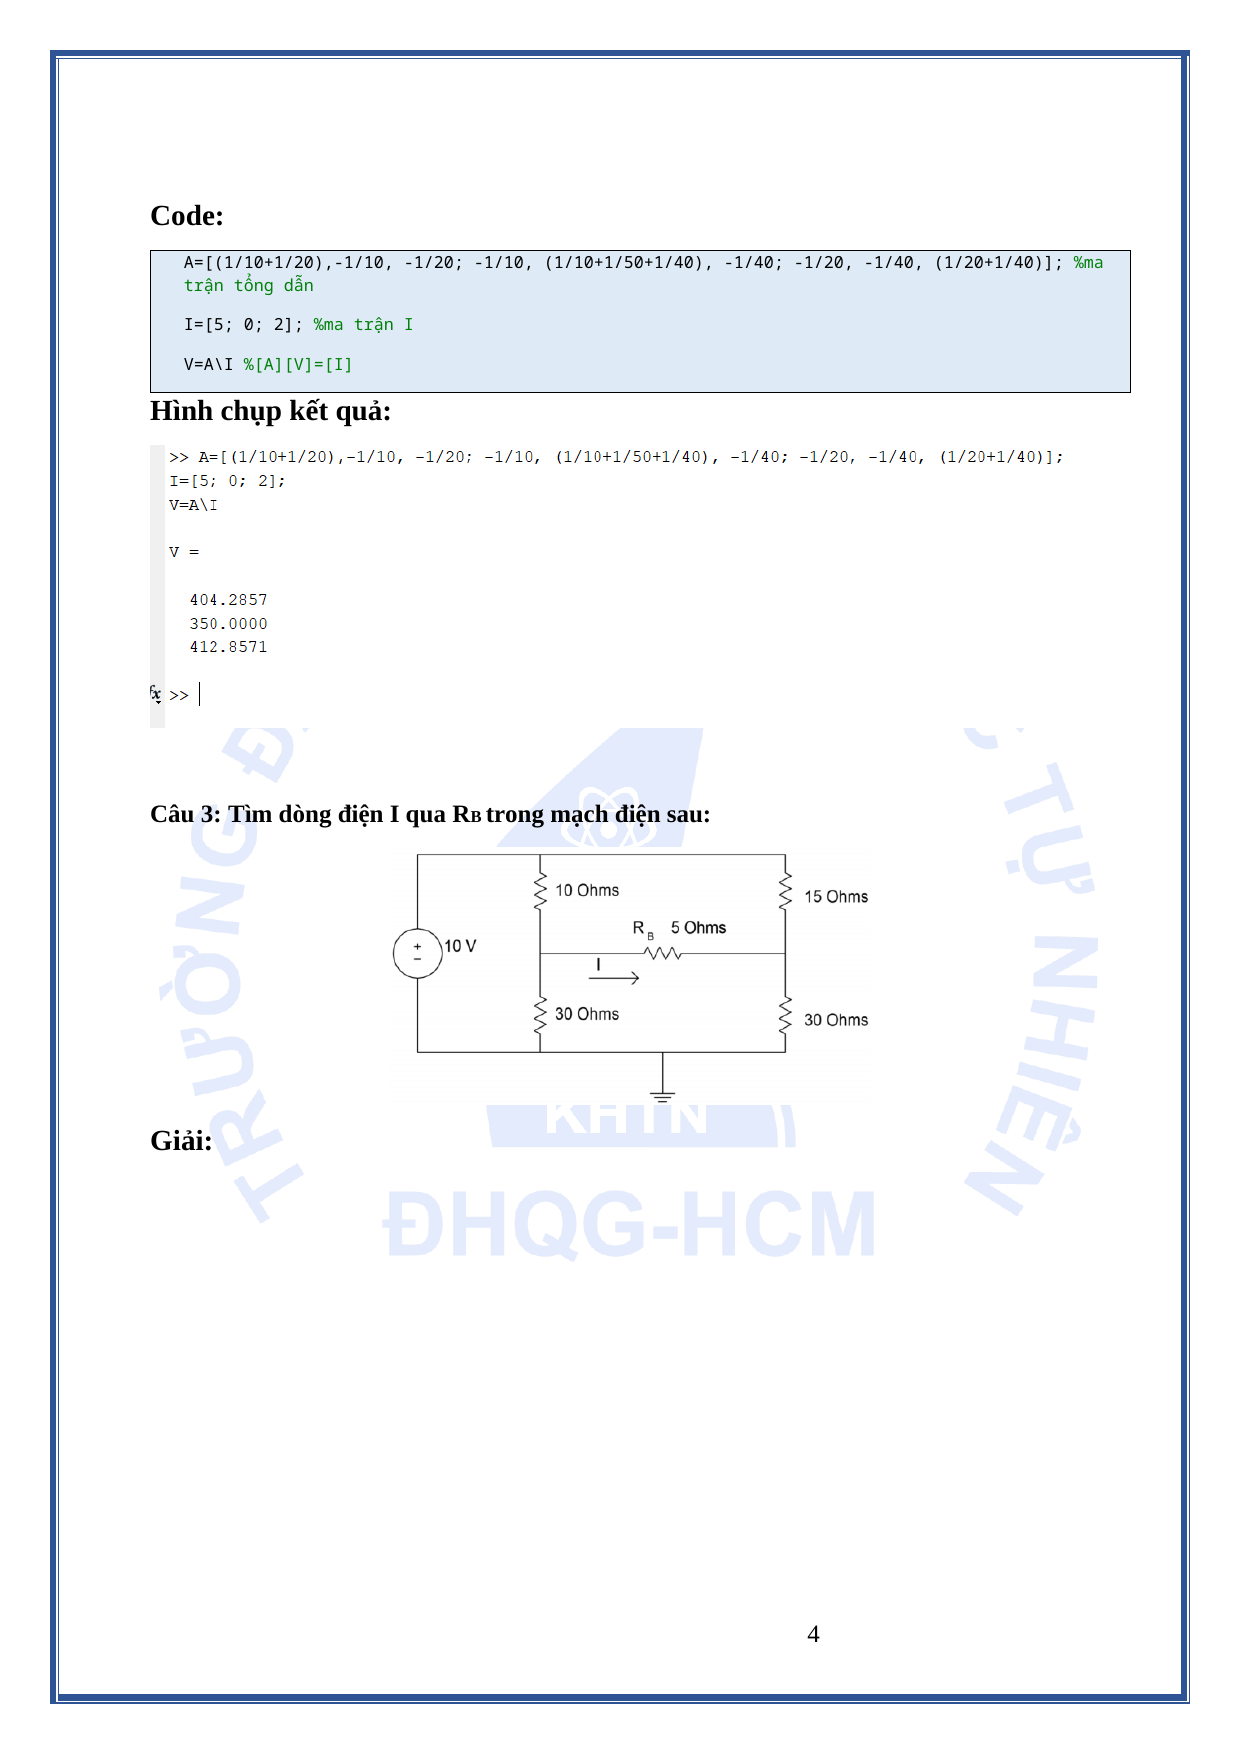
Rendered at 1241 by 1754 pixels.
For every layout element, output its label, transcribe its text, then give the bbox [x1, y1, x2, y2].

table_header A=[(1/10+1/20),-1/10, -1/20; -1/10, (1/10+1/50+1/40), -1/40; -1/20, -1/40, (1/20+1/40)]; %ma trận tổng dẫn I=[5; 0; 2]; %ma trận I V=A\I %[A][V]=[I] [151, 251, 1130, 392]
text Giải: [150, 1123, 1107, 1157]
text Câu 3: Tìm dòng điện I qua RB trong mạch điện sau: [150, 799, 1107, 828]
picture [150, 445, 1107, 728]
text Hình chụp kết quả: [150, 393, 1122, 426]
text Code: [150, 198, 1122, 231]
picture [386, 847, 871, 1105]
